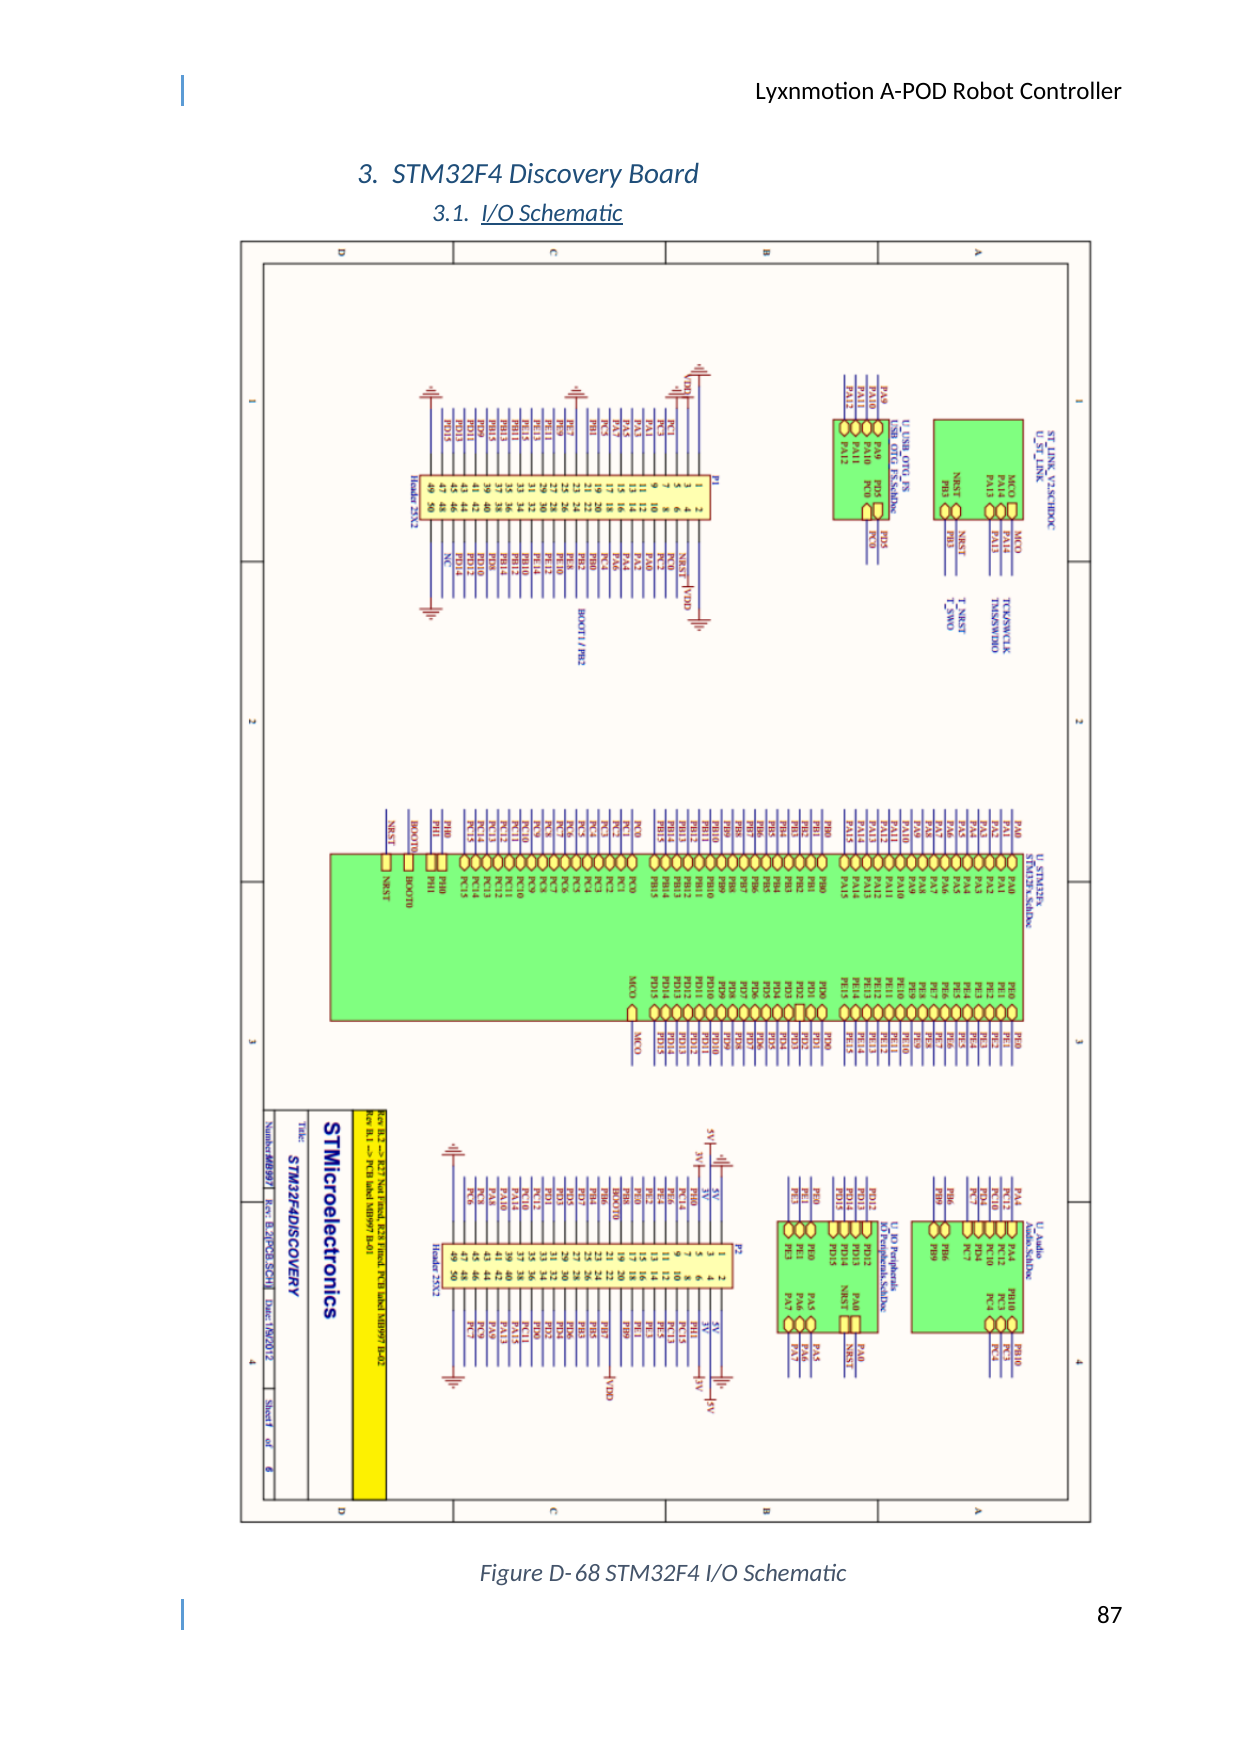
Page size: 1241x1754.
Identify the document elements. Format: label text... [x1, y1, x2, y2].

subtitle STM32F4 Discovery Board [357, 155, 1122, 190]
text Figure - STM32F4 I/O Schematic [207, 1557, 1122, 1588]
picture [234, 232, 1102, 1537]
subtitle I/O Schematic [432, 197, 1122, 228]
